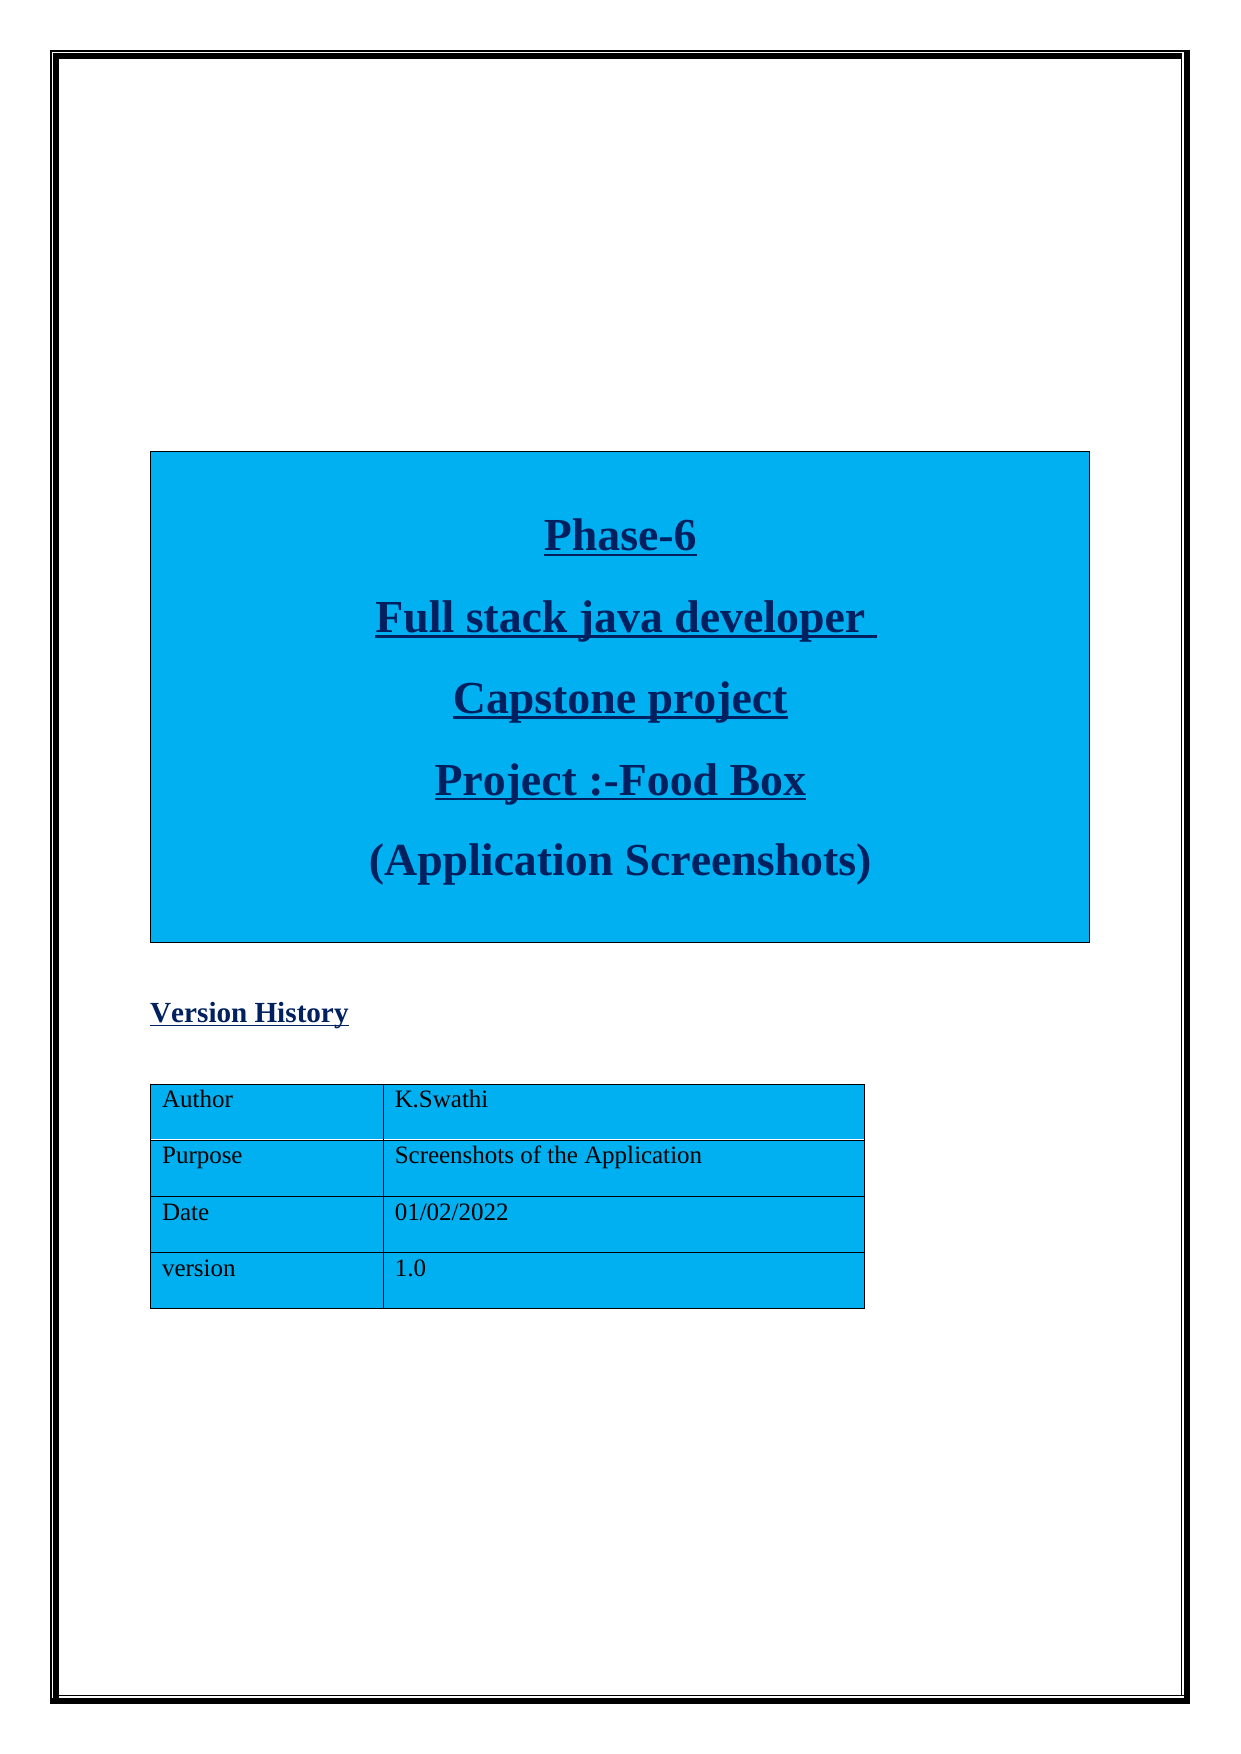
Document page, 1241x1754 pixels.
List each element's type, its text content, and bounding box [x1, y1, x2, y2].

text Version History [150, 996, 1090, 1029]
table_header Author [151, 1085, 383, 1139]
table_cell Date [151, 1197, 383, 1252]
table_cell Screenshots of the Application [384, 1141, 864, 1196]
table_cell version [151, 1253, 383, 1308]
table_cell 1.0 [384, 1253, 864, 1308]
table_header Phase-6 Full stack java developer Capstone project Project :-Food Box (Application Screenshots) [151, 452, 1089, 942]
table_header K.Swathi [384, 1085, 864, 1139]
table_cell 01/02/2022 [384, 1197, 864, 1252]
table_cell Purpose [151, 1141, 383, 1196]
